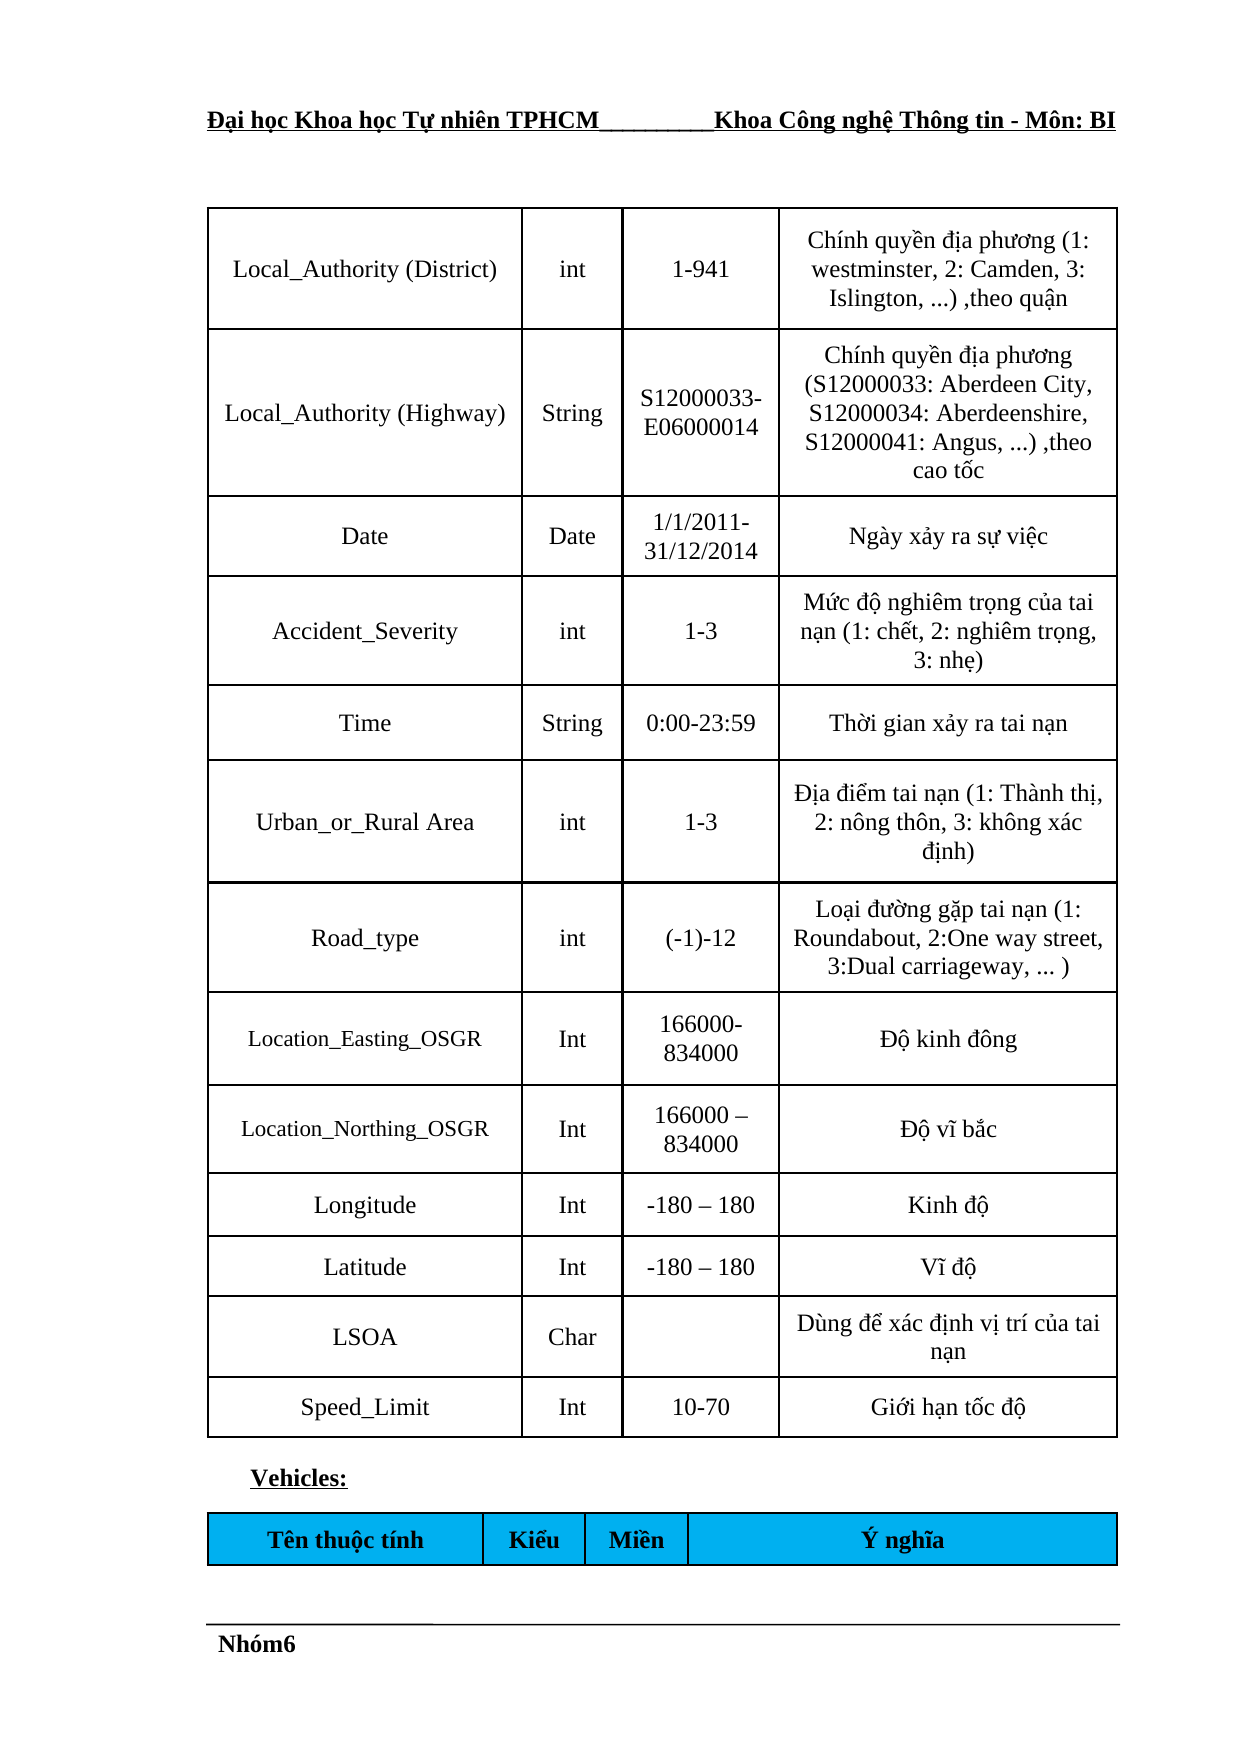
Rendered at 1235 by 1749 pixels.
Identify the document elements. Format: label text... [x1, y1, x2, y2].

table_cell Local_Authority (Highway) [209, 330, 521, 494]
table_cell Ngày xảy ra sự việc [780, 497, 1116, 575]
table_cell Độ vĩ bắc [780, 1086, 1116, 1172]
table_cell Latitude [209, 1237, 521, 1295]
table_cell int [523, 761, 621, 881]
table_cell Location_Easting_OSGR [209, 993, 521, 1083]
table_cell Speed_Limit [209, 1378, 521, 1436]
table_cell 1-3 [624, 577, 778, 684]
table_cell Thời gian xảy ra tai nạn [780, 686, 1116, 759]
table_cell (-1)-12 [624, 884, 778, 991]
table_cell Int [523, 1174, 621, 1235]
table_cell [624, 1297, 778, 1376]
table_header Miền giá trị [586, 1514, 687, 1564]
table_cell LSOA [209, 1297, 521, 1376]
table_cell 0:00-23:59 [624, 686, 778, 759]
text Vehicles: [250, 1463, 1116, 1492]
table_cell 166000 – 834000 [624, 1086, 778, 1172]
table_cell Chính quyền địa phương (S12000033: Aberdeen City, S12000034: Aberdeenshire, S12000041: Angus, ...) ,theo cao tốc [780, 330, 1116, 494]
table_cell 1-941 [624, 209, 778, 328]
table_cell int [523, 209, 621, 328]
table_cell 1/1/2011-31/12/2014 [624, 497, 778, 575]
table_cell Longitude [209, 1174, 521, 1235]
table_cell Char [523, 1297, 621, 1376]
table_cell 166000- 834000 [624, 993, 778, 1083]
table_cell Dùng để xác định vị trí của tai nạn [780, 1297, 1116, 1376]
table_cell -180 – 180 [624, 1174, 778, 1235]
table_cell Kinh độ [780, 1174, 1116, 1235]
table_cell Road_type [209, 884, 521, 991]
table_cell Accident_Severity [209, 577, 521, 684]
table_cell S12000033-E06000014 [624, 330, 778, 494]
table_cell Mức độ nghiêm trọng của tai nạn (1: chết, 2: nghiêm trọng, 3: nhẹ) [780, 577, 1116, 684]
table_cell String [523, 330, 621, 494]
table_cell Int [523, 993, 621, 1083]
table_cell 1-3 [624, 761, 778, 881]
table_cell Giới hạn tốc độ [780, 1378, 1116, 1436]
table_cell Time [209, 686, 521, 759]
table_cell Location_Northing_OSGR [209, 1086, 521, 1172]
table_cell -180 – 180 [624, 1237, 778, 1295]
table_cell Date [209, 497, 521, 575]
table_cell Chính quyền địa phương (1: westminster, 2: Camden, 3: Islington, ...) ,theo quận [780, 209, 1116, 328]
table_cell Urban_or_Rural Area [209, 761, 521, 881]
table_cell Int [523, 1378, 621, 1436]
table_cell Date [523, 497, 621, 575]
table_cell Độ kinh đông [780, 993, 1116, 1083]
table_cell String [523, 686, 621, 759]
table_header Tên thuộc tính [209, 1514, 482, 1564]
table_cell Local_Authority (District) [209, 209, 521, 328]
table_cell Địa điểm tai nạn (1: Thành thị, 2: nông thôn, 3: không xác định) [780, 761, 1116, 881]
table_cell Int [523, 1086, 621, 1172]
table_cell int [523, 577, 621, 684]
table_cell Int [523, 1237, 621, 1295]
table_cell 10-70 [624, 1378, 778, 1436]
table_header Ý nghĩa [689, 1514, 1116, 1564]
table_cell Loại đường gặp tai nạn (1: Roundabout, 2:One way street, 3:Dual carriageway, ... ) [780, 884, 1116, 991]
table_cell int [523, 884, 621, 991]
table_header Kiểu dữ liệu [484, 1514, 584, 1564]
table_cell Vĩ độ [780, 1237, 1116, 1295]
